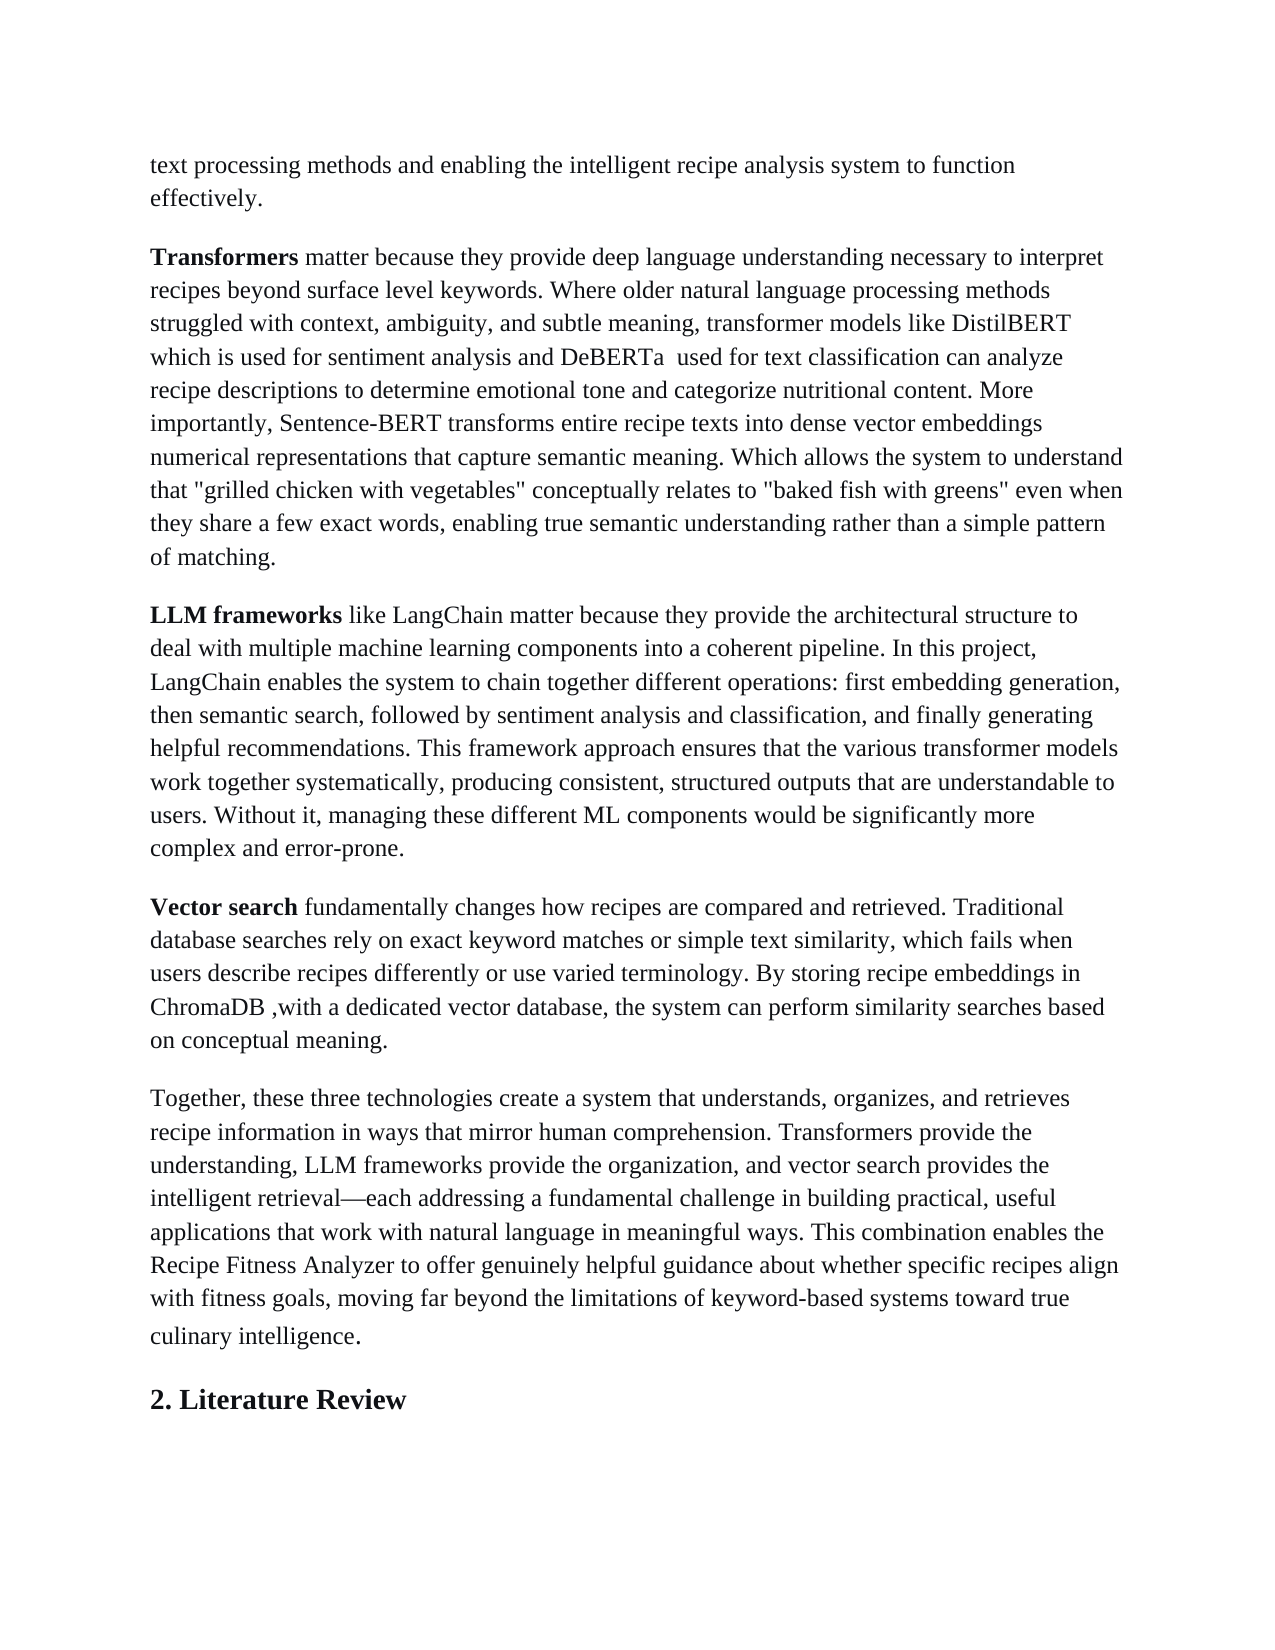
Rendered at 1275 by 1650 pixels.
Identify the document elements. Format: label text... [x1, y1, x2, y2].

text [150, 150, 1125, 212]
text Vector search fundamentally changes how recipes are compared and retrieved. Traditional database searches rely on exact keyword matches or simple text similarity, which fails when users describe recipes differently or use varied terminology. By storing recipe embeddings in ChromaDB ,with a dedicated vector database, the system can perform similarity searches based on conceptual meaning. [150, 892, 1125, 1054]
text Transformers matter because they provide deep language understanding necessary to interpret recipes beyond surface level keywords. Where older natural language processing methods struggled with context, ambiguity, and subtle meaning, transformer models like DistilBERT which is used for sentiment analysis and DeBERTa used for text classification can analyze recipe descriptions to determine emotional tone and categorize nutritional content. More importantly, Sentence-BERT transforms entire recipe texts into dense vector embeddings numerical representations that capture semantic meaning. Which allows the system to understand that "grilled chicken with vegetables" conceptually relates to "baked fish with greens" even when they share a few exact words, enabling true semantic understanding rather than a simple pattern of matching. [150, 242, 1125, 570]
text LLM frameworks like LangChain matter because they provide the architectural structure to deal with multiple machine learning components into a coherent pipeline. In this project, LangChain enables the system to chain together different operations: first embedding generation, then semantic search, followed by sentiment analysis and classification, and finally generating helpful recommendations. This framework approach ensures that the various transformer models work together systematically, producing consistent, structured outputs that are understandable to users. Without it, managing these different ML components would be significantly more complex and error-prone. [150, 600, 1125, 862]
text 2. Literature Review [150, 1382, 1125, 1416]
text Together, these three technologies create a system that understands, organizes, and retrieves recipe information in ways that mirror human comprehension. Transformers provide the understanding, LLM frameworks provide the organization, and vector search provides the intelligent retrieval—each addressing a fundamental challenge in building practical, useful applications that work with natural language in meaningful ways. This combination enables the Recipe Fitness Analyzer to offer genuinely helpful guidance about whether specific recipes align with fitness goals, moving far beyond the limitations of keyword-based systems toward true culinary intelligence. [150, 1083, 1125, 1352]
